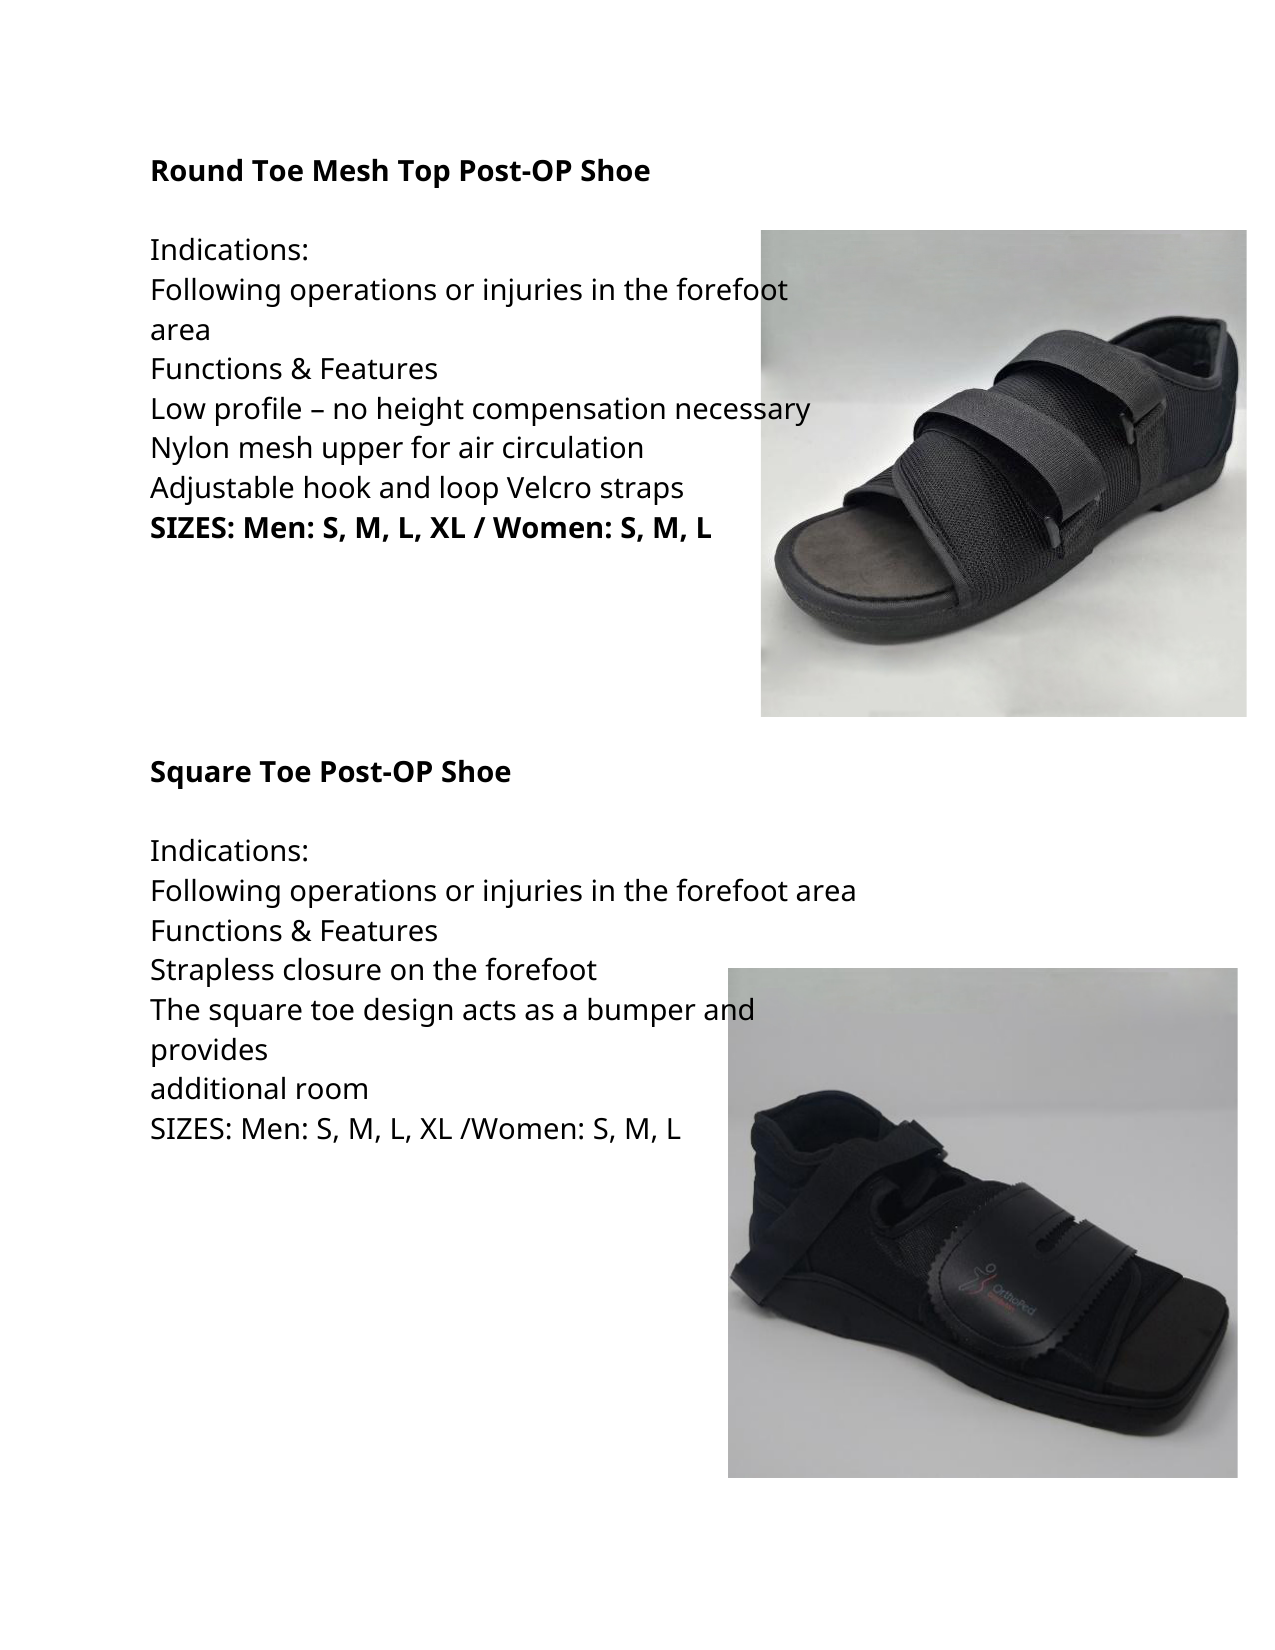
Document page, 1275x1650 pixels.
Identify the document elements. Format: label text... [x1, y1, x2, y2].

text Round Toe Mesh Top Post-OP Shoe [150, 150, 1125, 190]
text Strapless closure on the forefoot [150, 949, 1125, 989]
picture [760, 230, 1247, 717]
text Square Toe Post-OP Shoe [150, 751, 1125, 791]
text Nylon mesh upper for air circulation [150, 428, 1125, 467]
text area [150, 309, 1125, 348]
text Low proﬁle – no height compensation necessary [150, 388, 1125, 428]
picture [728, 968, 1238, 1478]
text additional room [150, 1069, 1125, 1108]
text Following operations or injuries in the forefoot [150, 269, 1125, 309]
text Indications: [150, 229, 1125, 269]
text The square toe design acts as a bumper and [150, 989, 1125, 1029]
text SIZES: Men: S, M, L, XL /Women: S, M, L [150, 1108, 1125, 1148]
text Adjustable hook and loop Velcro straps [150, 467, 1125, 507]
text provides [150, 1029, 1125, 1069]
text Indications: [150, 831, 1125, 870]
text Following operations or injuries in the forefoot area [150, 870, 1125, 910]
text Functions & Features [150, 910, 1125, 949]
text SIZES: Men: S, M, L, XL / Women: S, M, L [150, 507, 1125, 547]
text Functions & Features [150, 348, 1125, 388]
